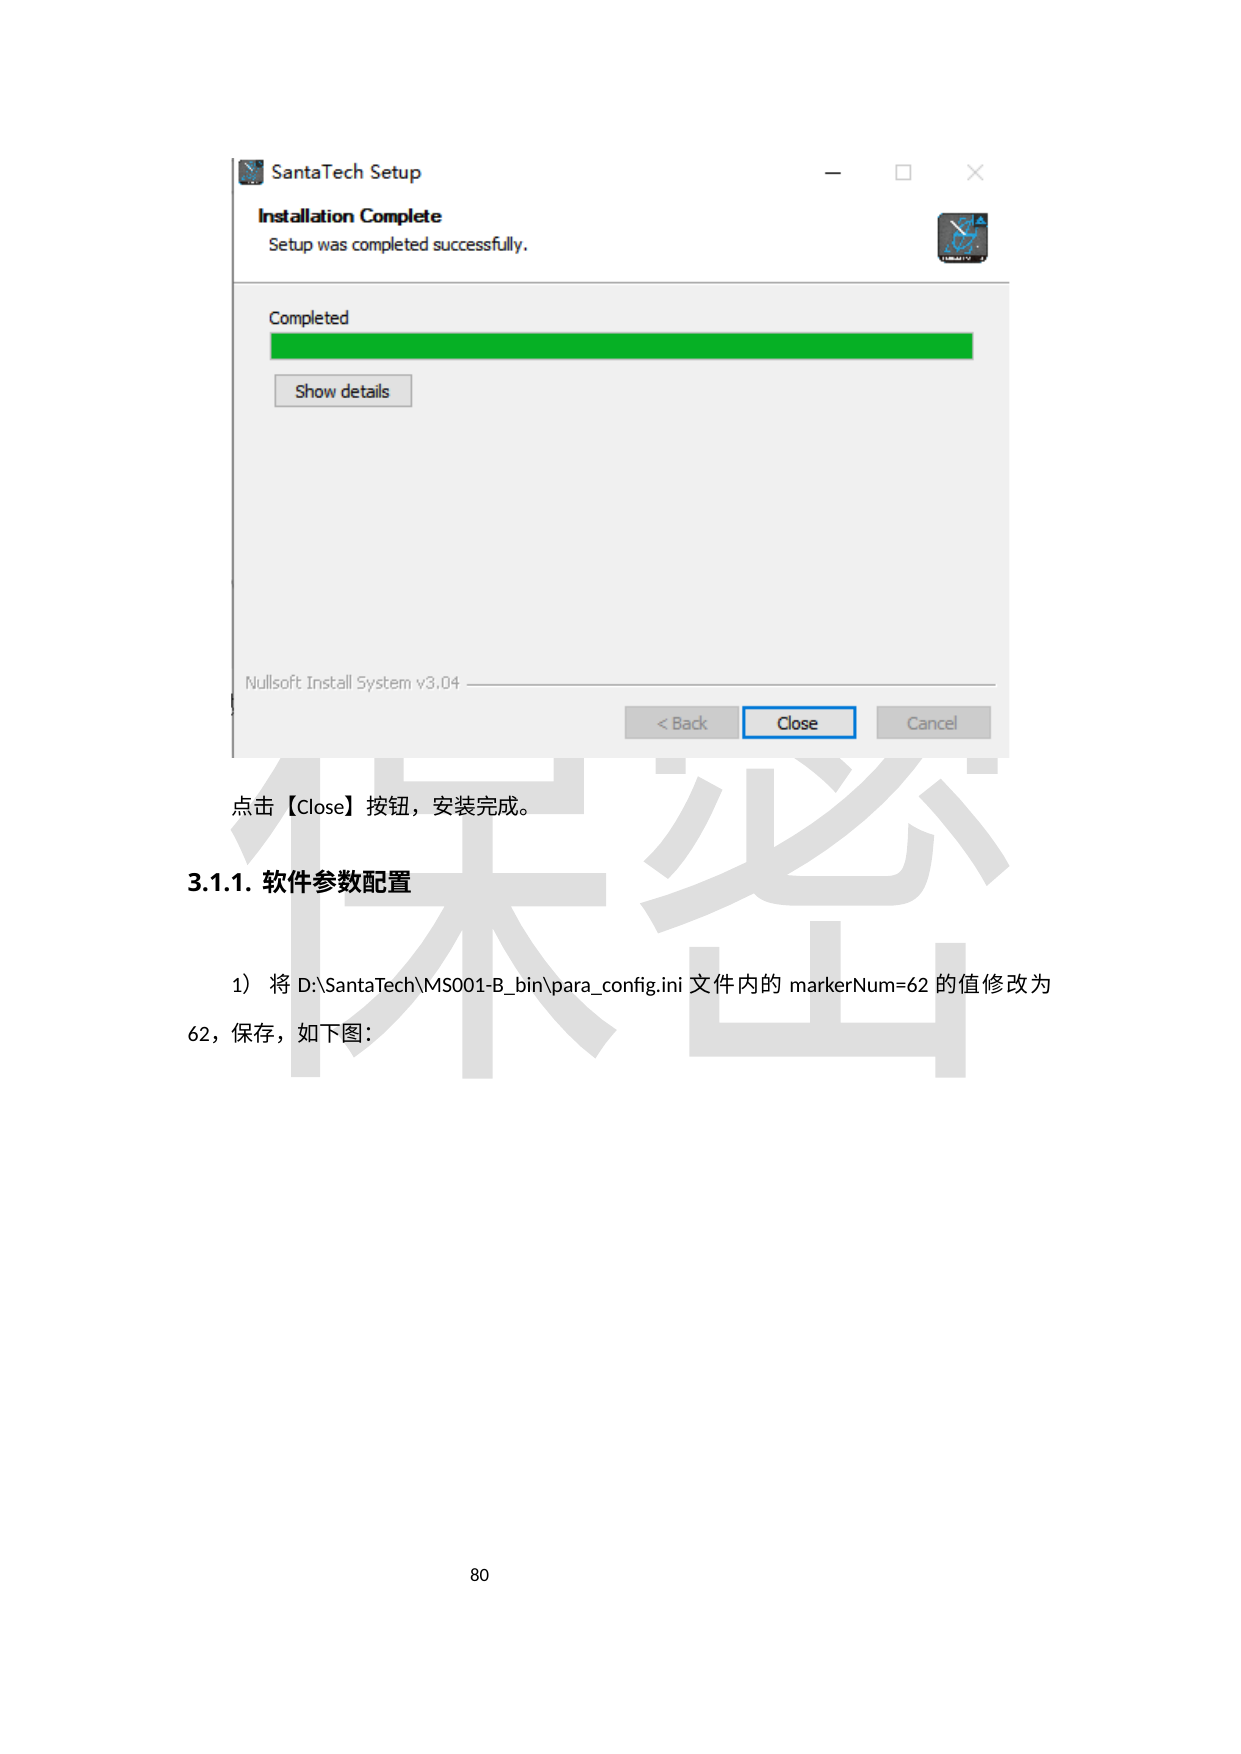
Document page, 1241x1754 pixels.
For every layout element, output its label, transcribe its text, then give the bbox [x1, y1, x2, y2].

list 将D:\SantaTech\MS001-B_bin\para_config.ini文件内的markerNum=62的值修改为62，保存，如下图： [187, 967, 1053, 1048]
text 点击【Close】按钮，安装完成。 [187, 789, 1053, 821]
picture [231, 158, 1010, 758]
subtitle 软件参数配置 [187, 848, 1053, 913]
